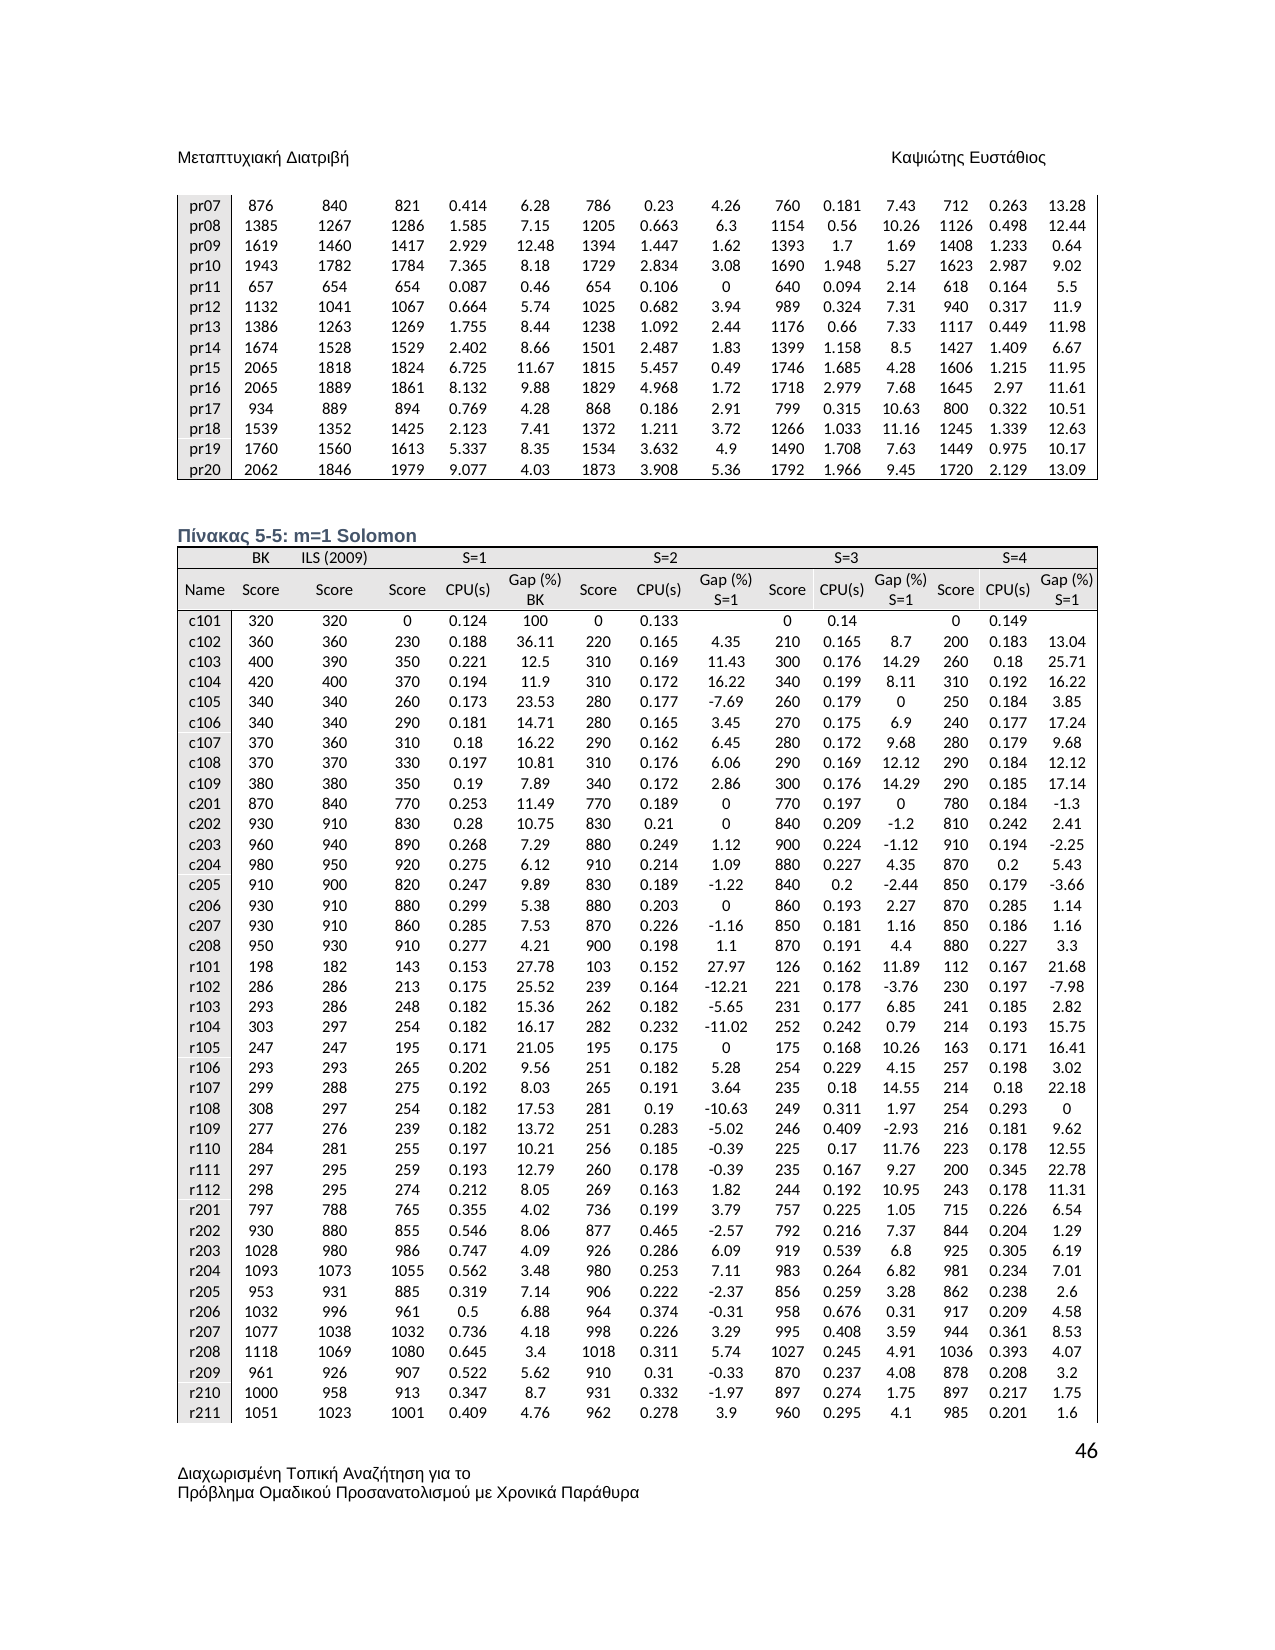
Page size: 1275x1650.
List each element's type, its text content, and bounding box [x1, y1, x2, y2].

table_cell [178, 692, 231, 712]
table_cell [290, 418, 379, 438]
table_cell [980, 773, 1036, 793]
table_cell [570, 631, 626, 651]
table_cell [379, 692, 435, 712]
table_cell [570, 439, 626, 459]
table_cell [626, 834, 691, 854]
table_cell [232, 611, 290, 631]
table_cell [232, 733, 290, 753]
table_cell [290, 215, 379, 235]
table_cell [178, 357, 231, 378]
table_cell [870, 296, 931, 317]
table_cell [178, 296, 231, 317]
table_cell [290, 337, 379, 357]
table_cell [931, 418, 979, 438]
table_cell [232, 296, 290, 317]
table_cell [570, 753, 626, 773]
table_cell [500, 651, 570, 671]
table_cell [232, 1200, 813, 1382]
table_cell [570, 712, 626, 732]
table_cell [980, 611, 1036, 631]
table_cell [761, 215, 813, 235]
table_header [178, 548, 231, 568]
table_cell [980, 631, 1036, 651]
table_cell [761, 671, 813, 692]
table_cell [870, 235, 931, 256]
table_cell [379, 317, 435, 337]
table_cell [1036, 317, 1097, 337]
table_cell [1036, 611, 1097, 631]
table_cell [931, 317, 979, 337]
table_cell [570, 357, 626, 378]
table_cell [435, 814, 500, 834]
table_cell [980, 733, 1036, 753]
table_cell [931, 235, 979, 256]
table_header [931, 548, 1097, 568]
table_cell [691, 195, 761, 215]
table_cell [435, 631, 500, 651]
table_cell [1036, 459, 1097, 479]
table_cell [980, 337, 1036, 357]
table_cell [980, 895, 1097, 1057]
table_cell [931, 793, 979, 814]
table_cell [1036, 296, 1097, 317]
table_cell [290, 357, 379, 378]
table_cell [626, 256, 691, 276]
table_cell [500, 215, 570, 235]
table_cell [570, 773, 626, 793]
table_header [231, 548, 290, 568]
table_cell [500, 418, 570, 438]
table_cell [980, 357, 1036, 378]
table_cell [232, 753, 290, 773]
table_cell [435, 195, 500, 215]
table_cell [870, 337, 931, 357]
table_cell [761, 834, 813, 854]
table_cell [500, 671, 570, 692]
table_cell [178, 651, 231, 671]
table_cell [626, 712, 691, 732]
table_cell [814, 398, 870, 418]
table_cell [980, 753, 1036, 773]
table_cell [500, 337, 570, 357]
table_cell [761, 256, 813, 276]
table_cell [761, 235, 813, 256]
table_cell [870, 418, 931, 438]
table_cell [626, 631, 691, 651]
table_cell [761, 773, 813, 793]
table_cell [870, 317, 931, 337]
table_cell [178, 631, 231, 651]
table_cell [435, 357, 500, 378]
table_cell [178, 418, 231, 438]
table_cell [570, 793, 626, 814]
table_cell [379, 712, 435, 732]
table_cell [379, 296, 435, 317]
table_cell [691, 235, 761, 256]
table_cell [435, 398, 500, 418]
table_cell [814, 256, 870, 276]
table_cell [290, 733, 379, 753]
table_cell [761, 692, 813, 712]
table_cell [1036, 875, 1097, 895]
table_cell [626, 611, 691, 631]
table_cell [570, 235, 626, 256]
table_cell [626, 235, 691, 256]
table_cell [570, 814, 626, 834]
table_cell [691, 215, 761, 235]
table_cell [761, 459, 813, 479]
table_cell [931, 854, 979, 874]
table_cell [232, 631, 290, 651]
table_cell [232, 814, 290, 834]
table_cell [178, 256, 231, 276]
table_cell [178, 753, 231, 773]
table_cell [232, 793, 290, 814]
table_cell [761, 276, 813, 296]
table_cell [500, 357, 570, 378]
table_cell [290, 378, 379, 398]
table_cell [814, 378, 870, 398]
table_cell [814, 712, 870, 732]
table_cell [691, 692, 761, 712]
table_cell [379, 195, 435, 215]
table_cell [570, 854, 626, 874]
table_cell [290, 195, 379, 215]
table_cell [870, 439, 931, 459]
table_cell [232, 459, 290, 479]
table_cell [980, 569, 1036, 609]
table_cell [691, 733, 761, 753]
table_cell [500, 276, 570, 296]
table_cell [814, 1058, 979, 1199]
table_cell [931, 712, 979, 732]
table_cell [435, 834, 500, 854]
table_cell [232, 773, 290, 793]
table_cell [626, 276, 691, 296]
table_cell [1036, 195, 1097, 215]
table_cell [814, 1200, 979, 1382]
table_cell [931, 439, 979, 459]
table_cell [931, 337, 979, 357]
table_cell [178, 712, 231, 732]
table_cell [814, 195, 870, 215]
table_cell [570, 611, 626, 631]
table_cell [435, 317, 500, 337]
table_cell [435, 712, 500, 732]
table_cell [500, 195, 570, 215]
table_cell [290, 712, 379, 732]
table_cell [435, 459, 500, 479]
table_cell [626, 651, 691, 671]
table_cell [626, 671, 691, 692]
table_cell [570, 834, 626, 854]
table_cell [814, 834, 870, 854]
table_cell [691, 296, 761, 317]
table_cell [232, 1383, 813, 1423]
table_cell [814, 337, 870, 357]
table_cell [290, 611, 379, 631]
table_cell [178, 569, 231, 609]
table_cell [626, 296, 691, 317]
table_cell [435, 773, 500, 793]
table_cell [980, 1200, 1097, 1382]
table_cell [626, 398, 691, 418]
table_cell [814, 875, 870, 895]
table_cell [931, 569, 979, 609]
table_cell [232, 195, 290, 215]
table_cell [178, 276, 231, 296]
table_cell [500, 398, 570, 418]
table_cell [931, 631, 979, 651]
table_cell [178, 834, 231, 854]
table_cell [570, 378, 626, 398]
table_cell [290, 814, 379, 834]
table_cell [691, 834, 761, 854]
table_cell [290, 834, 379, 854]
table_cell [761, 569, 813, 609]
table_cell [290, 317, 379, 337]
table_cell [435, 753, 500, 773]
table_cell [435, 569, 500, 609]
table_cell [178, 195, 231, 215]
table_cell [435, 793, 500, 814]
table_cell [500, 611, 570, 631]
table_cell [931, 398, 979, 418]
table_cell [232, 256, 290, 276]
table_cell [814, 215, 870, 235]
table_cell [232, 357, 290, 378]
table_cell [178, 398, 231, 418]
table_header [290, 548, 379, 568]
table_cell [626, 733, 691, 753]
table_cell [1036, 398, 1097, 418]
table_cell [570, 195, 626, 215]
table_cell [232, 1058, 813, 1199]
table_cell [761, 378, 813, 398]
table_cell [232, 875, 290, 895]
table_cell [379, 256, 435, 276]
table_cell [500, 317, 570, 337]
table_cell [379, 418, 435, 438]
table_cell [761, 854, 813, 874]
table_cell [761, 875, 813, 895]
table_cell [570, 418, 626, 438]
table_cell [290, 875, 379, 895]
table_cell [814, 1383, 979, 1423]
table_cell [870, 671, 931, 692]
table_cell [290, 459, 379, 479]
table_cell [626, 793, 691, 814]
table_cell [691, 459, 761, 479]
table_cell [626, 215, 691, 235]
table_cell [691, 651, 761, 671]
table_cell [931, 276, 979, 296]
table_cell [1036, 733, 1097, 753]
table_cell [290, 398, 379, 418]
table_cell [379, 793, 435, 814]
table_cell [761, 793, 813, 814]
table_cell [626, 753, 691, 773]
table_cell [178, 814, 231, 834]
table_cell [435, 611, 500, 631]
table_cell [379, 753, 435, 773]
table_cell [870, 854, 931, 874]
table_cell [761, 631, 813, 651]
table_cell [500, 256, 570, 276]
table_cell [980, 398, 1036, 418]
table_cell [232, 712, 290, 732]
table_cell [691, 671, 761, 692]
table_cell [626, 357, 691, 378]
table_cell [626, 692, 691, 712]
table_cell [178, 773, 231, 793]
table_cell [980, 814, 1036, 834]
table_cell [870, 378, 931, 398]
table_cell [379, 651, 435, 671]
table_cell [290, 671, 379, 692]
table_cell [691, 256, 761, 276]
table_cell [980, 651, 1036, 671]
table_cell [178, 875, 231, 895]
table_cell [379, 773, 435, 793]
table_cell [870, 753, 931, 773]
table_cell [232, 854, 290, 874]
table_cell [379, 631, 435, 651]
table_cell [691, 276, 761, 296]
table_cell [691, 337, 761, 357]
table_cell [232, 834, 290, 854]
table_cell [178, 235, 231, 256]
table_cell [626, 773, 691, 793]
table_cell [814, 651, 870, 671]
table_cell [379, 215, 435, 235]
table_cell [870, 631, 931, 651]
table_cell [870, 398, 931, 418]
table_cell [178, 215, 231, 235]
table_cell [980, 671, 1036, 692]
table_cell [232, 692, 290, 712]
table_cell [435, 854, 500, 874]
table_cell [814, 814, 870, 834]
table_cell [814, 631, 870, 651]
table_cell [931, 459, 979, 479]
table_cell [814, 671, 870, 692]
table_cell [500, 692, 570, 712]
table_cell [1036, 337, 1097, 357]
table_cell [980, 195, 1036, 215]
table_cell [931, 733, 979, 753]
table_cell [1036, 418, 1097, 438]
table_cell [761, 418, 813, 438]
table_cell [290, 793, 379, 814]
table_cell [931, 814, 979, 834]
table_cell [435, 875, 500, 895]
table_cell [870, 651, 931, 671]
table_cell [931, 834, 979, 854]
table_cell [931, 875, 979, 895]
table_cell [290, 854, 379, 874]
table_cell [178, 733, 231, 753]
table_cell [870, 733, 931, 753]
table_cell [1036, 854, 1097, 874]
table_cell [435, 418, 500, 438]
table_cell [1036, 439, 1097, 459]
table_cell [500, 834, 570, 854]
table_cell [290, 692, 379, 712]
table_cell [691, 773, 761, 793]
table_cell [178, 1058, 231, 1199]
table_cell [980, 317, 1036, 337]
table_cell [626, 569, 691, 609]
table_cell [435, 692, 500, 712]
table_cell [814, 235, 870, 256]
table_cell [379, 671, 435, 692]
table_cell [500, 439, 570, 459]
table_cell [435, 235, 500, 256]
table_cell [761, 317, 813, 337]
table_cell [290, 773, 379, 793]
table_cell [290, 276, 379, 296]
table_cell [761, 195, 813, 215]
table_cell [379, 398, 435, 418]
table_cell [232, 418, 290, 438]
table_cell [931, 651, 979, 671]
table_cell [870, 459, 931, 479]
table_cell [761, 439, 813, 459]
table_cell [814, 753, 870, 773]
table_cell [691, 712, 761, 732]
table_cell [178, 854, 231, 874]
table_cell [980, 459, 1036, 479]
table_cell [435, 276, 500, 296]
table_cell [814, 611, 870, 631]
table_cell [626, 459, 691, 479]
table_cell [1036, 276, 1097, 296]
table_cell [1036, 692, 1097, 712]
table_cell [691, 569, 761, 609]
table_cell [232, 398, 290, 418]
table_cell [435, 733, 500, 753]
table_cell [814, 276, 870, 296]
table_cell [290, 651, 379, 671]
table_cell [870, 834, 931, 854]
table_cell [435, 378, 500, 398]
table_cell [379, 854, 435, 874]
table_cell [379, 814, 435, 834]
table_cell [814, 773, 870, 793]
table_cell [870, 357, 931, 378]
table_cell [435, 651, 500, 671]
table_cell [435, 671, 500, 692]
table_cell [980, 692, 1036, 712]
table_cell [761, 398, 813, 418]
table_cell [232, 651, 290, 671]
table_cell [379, 459, 435, 479]
table_cell [691, 753, 761, 773]
table_cell [870, 611, 931, 631]
table_cell [870, 569, 931, 609]
table_cell [570, 215, 626, 235]
table_cell [290, 631, 379, 651]
table_cell [500, 733, 570, 753]
table_cell [570, 276, 626, 296]
table_cell [691, 378, 761, 398]
table_cell [570, 651, 626, 671]
table_cell [870, 875, 931, 895]
table_cell [379, 337, 435, 357]
table_cell [931, 378, 979, 398]
table_cell [232, 378, 290, 398]
table_cell [626, 317, 691, 337]
table_cell [761, 651, 813, 671]
table_cell [931, 773, 979, 793]
table_cell [232, 276, 290, 296]
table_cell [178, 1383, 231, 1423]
table_cell [1036, 651, 1097, 671]
table_cell [870, 256, 931, 276]
table_cell [691, 357, 761, 378]
table_cell [931, 671, 979, 692]
table_cell [814, 296, 870, 317]
table_cell [570, 337, 626, 357]
table_cell [980, 875, 1036, 895]
table_cell [500, 793, 570, 814]
table_cell [1036, 793, 1097, 814]
table_cell [1036, 215, 1097, 235]
table_cell [626, 814, 691, 834]
table_cell [761, 611, 813, 631]
table_cell [814, 317, 870, 337]
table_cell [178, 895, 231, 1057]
table_cell [931, 296, 979, 317]
table_cell [570, 459, 626, 479]
table_cell [379, 875, 435, 895]
table_cell [870, 692, 931, 712]
table_cell [814, 733, 870, 753]
table_cell [1036, 773, 1097, 793]
table_cell [814, 357, 870, 378]
table_cell [232, 235, 290, 256]
table_cell [570, 733, 626, 753]
table_cell [290, 753, 379, 773]
table_cell [814, 439, 870, 459]
table_cell [500, 773, 570, 793]
table_cell [500, 875, 570, 895]
table_cell [980, 276, 1036, 296]
table_cell [1036, 256, 1097, 276]
table_cell [379, 439, 435, 459]
table_cell [500, 459, 570, 479]
table_cell [761, 296, 813, 317]
table_cell [761, 337, 813, 357]
table_cell [870, 195, 931, 215]
table_cell [570, 692, 626, 712]
table_cell [870, 793, 931, 814]
table_cell [691, 439, 761, 459]
table_cell [500, 814, 570, 834]
table_cell [379, 235, 435, 256]
table_cell [626, 854, 691, 874]
table_cell [691, 398, 761, 418]
table_cell [1036, 569, 1097, 609]
table_cell [379, 733, 435, 753]
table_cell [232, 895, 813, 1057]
table_header [379, 548, 570, 568]
table_cell [870, 276, 931, 296]
table_cell [931, 256, 979, 276]
table_cell [379, 378, 435, 398]
table_cell [1036, 671, 1097, 692]
table_cell [379, 834, 435, 854]
table_cell [814, 569, 870, 609]
table_cell [570, 296, 626, 317]
table_cell [178, 611, 231, 631]
table_cell [290, 439, 379, 459]
table_cell [379, 569, 435, 609]
table_cell [870, 773, 931, 793]
table_cell [570, 875, 626, 895]
table_cell [500, 753, 570, 773]
table_cell [870, 215, 931, 235]
table_cell [814, 459, 870, 479]
table_cell [980, 793, 1036, 814]
table_cell [1036, 631, 1097, 651]
table_cell [1036, 712, 1097, 732]
table_cell [232, 337, 290, 357]
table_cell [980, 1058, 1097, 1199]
table_cell [178, 793, 231, 814]
table_cell [761, 733, 813, 753]
table_cell [290, 569, 379, 609]
table_cell [232, 671, 290, 692]
table_cell [931, 195, 979, 215]
table_header [570, 548, 761, 568]
table_cell [691, 814, 761, 834]
table_cell [500, 854, 570, 874]
table_cell [232, 215, 290, 235]
table_cell [435, 337, 500, 357]
table_cell [691, 418, 761, 438]
table_cell [500, 296, 570, 317]
table_cell [931, 611, 979, 631]
table_cell [570, 317, 626, 337]
table_cell [761, 814, 813, 834]
table_cell [626, 378, 691, 398]
table_cell [870, 814, 931, 834]
table_cell [178, 671, 231, 692]
table_cell [691, 793, 761, 814]
table_cell [691, 317, 761, 337]
table_cell [1036, 834, 1097, 854]
table_cell [570, 398, 626, 418]
table_cell [814, 418, 870, 438]
table_cell [931, 215, 979, 235]
table_cell [980, 215, 1036, 235]
table_cell [500, 235, 570, 256]
table_cell [435, 296, 500, 317]
table_cell [691, 631, 761, 651]
table_cell [178, 459, 231, 479]
table_cell [980, 296, 1036, 317]
table_cell [290, 256, 379, 276]
table_cell [178, 378, 231, 398]
table_cell [870, 712, 931, 732]
table_cell [435, 256, 500, 276]
table_cell [626, 195, 691, 215]
table_cell [290, 296, 379, 317]
table_cell [626, 337, 691, 357]
table_cell [626, 418, 691, 438]
table_cell [435, 439, 500, 459]
table_cell [500, 631, 570, 651]
table_cell [1036, 357, 1097, 378]
table_cell [379, 611, 435, 631]
table_cell [626, 875, 691, 895]
table_cell [691, 611, 761, 631]
table_cell [379, 276, 435, 296]
table_header [761, 548, 931, 568]
table_cell [178, 439, 231, 459]
table_cell [290, 235, 379, 256]
table_cell [980, 439, 1036, 459]
table_cell [980, 235, 1036, 256]
table_cell [178, 337, 231, 357]
table_cell [570, 256, 626, 276]
table_cell [570, 671, 626, 692]
table_cell [761, 357, 813, 378]
table_cell [500, 378, 570, 398]
table_cell [231, 569, 290, 609]
table_cell [691, 854, 761, 874]
table_cell [1036, 378, 1097, 398]
table_cell [980, 834, 1036, 854]
table_cell [232, 317, 290, 337]
table_cell [814, 854, 870, 874]
table_cell [500, 569, 570, 609]
table_cell [570, 569, 626, 609]
table_cell [761, 753, 813, 773]
table_cell [980, 256, 1036, 276]
table_cell [931, 753, 979, 773]
table_cell [814, 692, 870, 712]
table_cell [1036, 235, 1097, 256]
table_cell [814, 793, 870, 814]
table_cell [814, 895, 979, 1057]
table_cell [980, 854, 1036, 874]
table_cell [500, 712, 570, 732]
table_cell [980, 712, 1036, 732]
text 5 [177, 525, 1098, 546]
table_cell [980, 378, 1036, 398]
table_cell [178, 317, 231, 337]
table_cell [232, 439, 290, 459]
table_cell [626, 439, 691, 459]
table_cell [1036, 753, 1097, 773]
table_cell [435, 215, 500, 235]
table_cell [980, 418, 1036, 438]
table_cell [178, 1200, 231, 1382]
table_cell [931, 357, 979, 378]
table_cell [379, 357, 435, 378]
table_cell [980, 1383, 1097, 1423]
table_cell [1036, 814, 1097, 834]
table_cell [691, 875, 761, 895]
table_cell [761, 712, 813, 732]
table_cell [931, 692, 979, 712]
